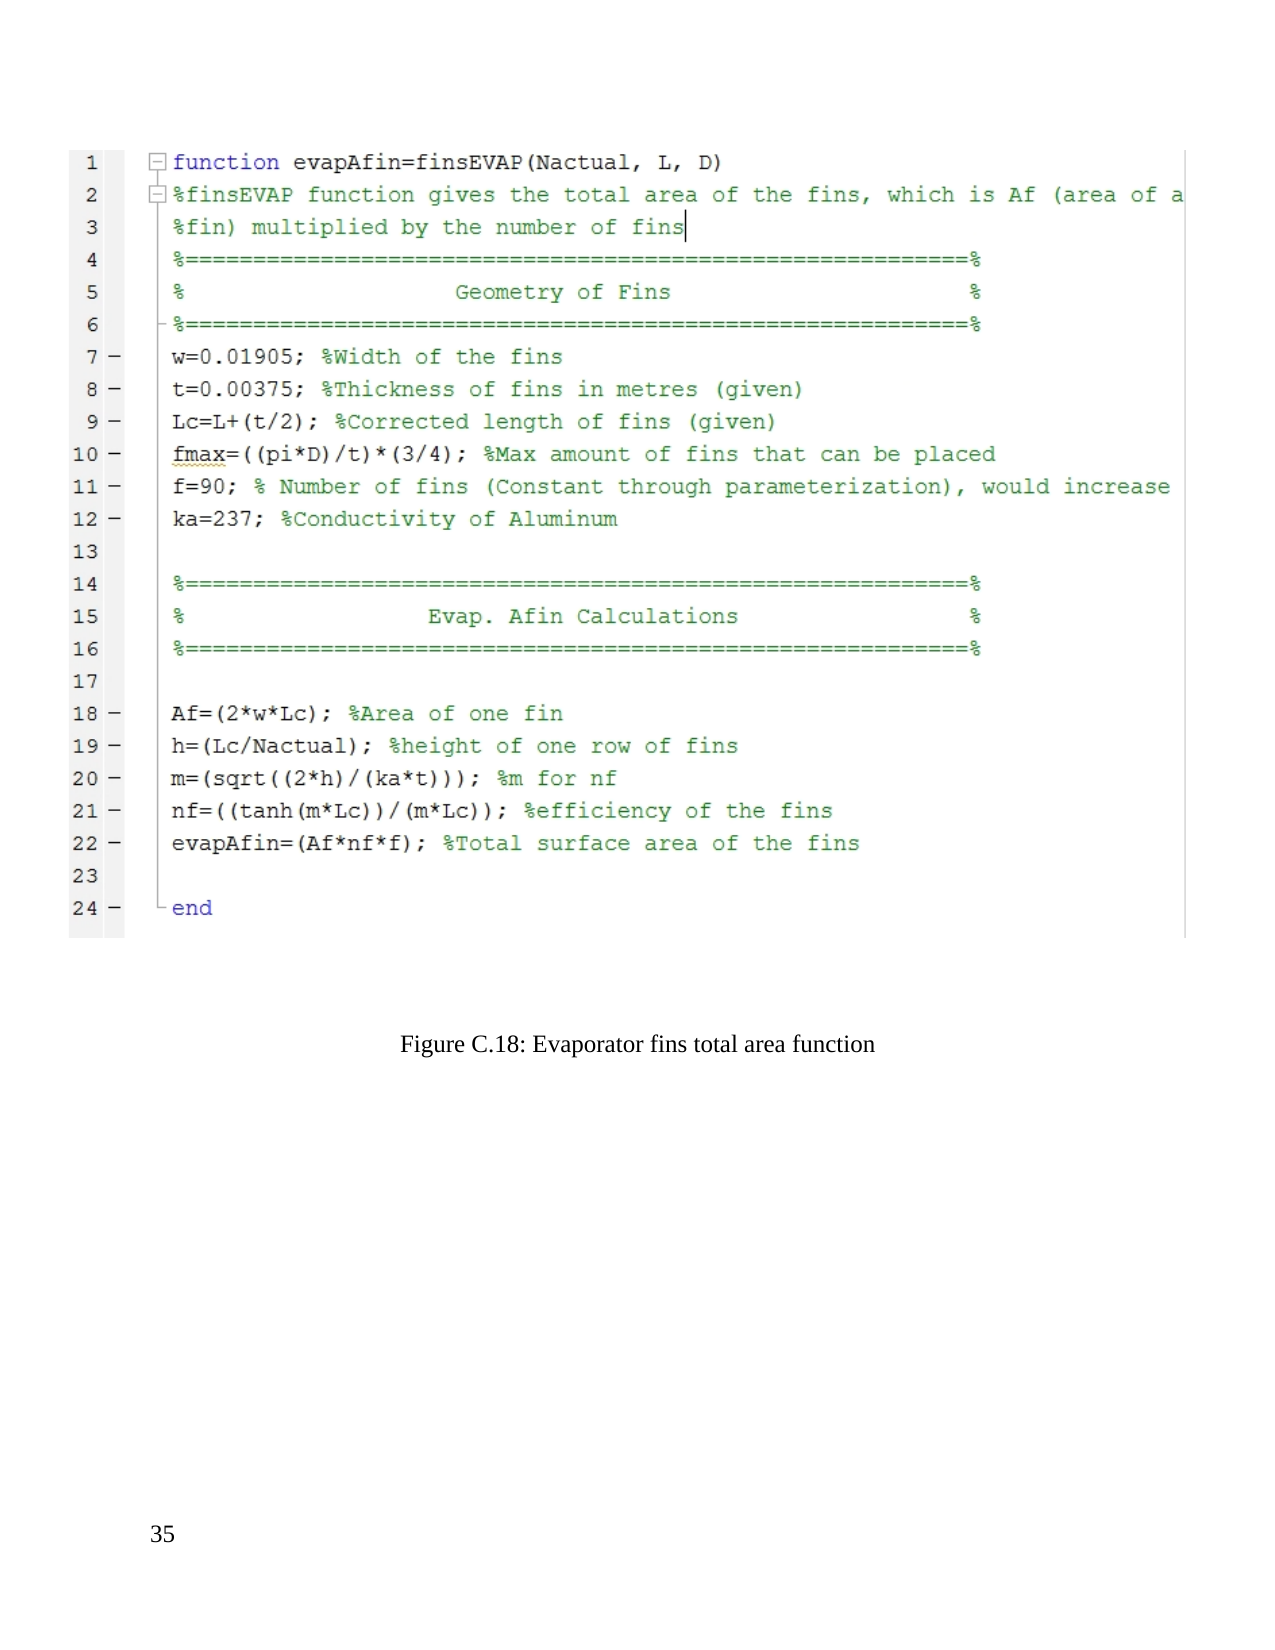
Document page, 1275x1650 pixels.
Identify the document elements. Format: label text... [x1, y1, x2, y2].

text Figure C.18: Evaporator fins total area function [150, 1029, 1125, 1058]
picture [68, 150, 1190, 938]
